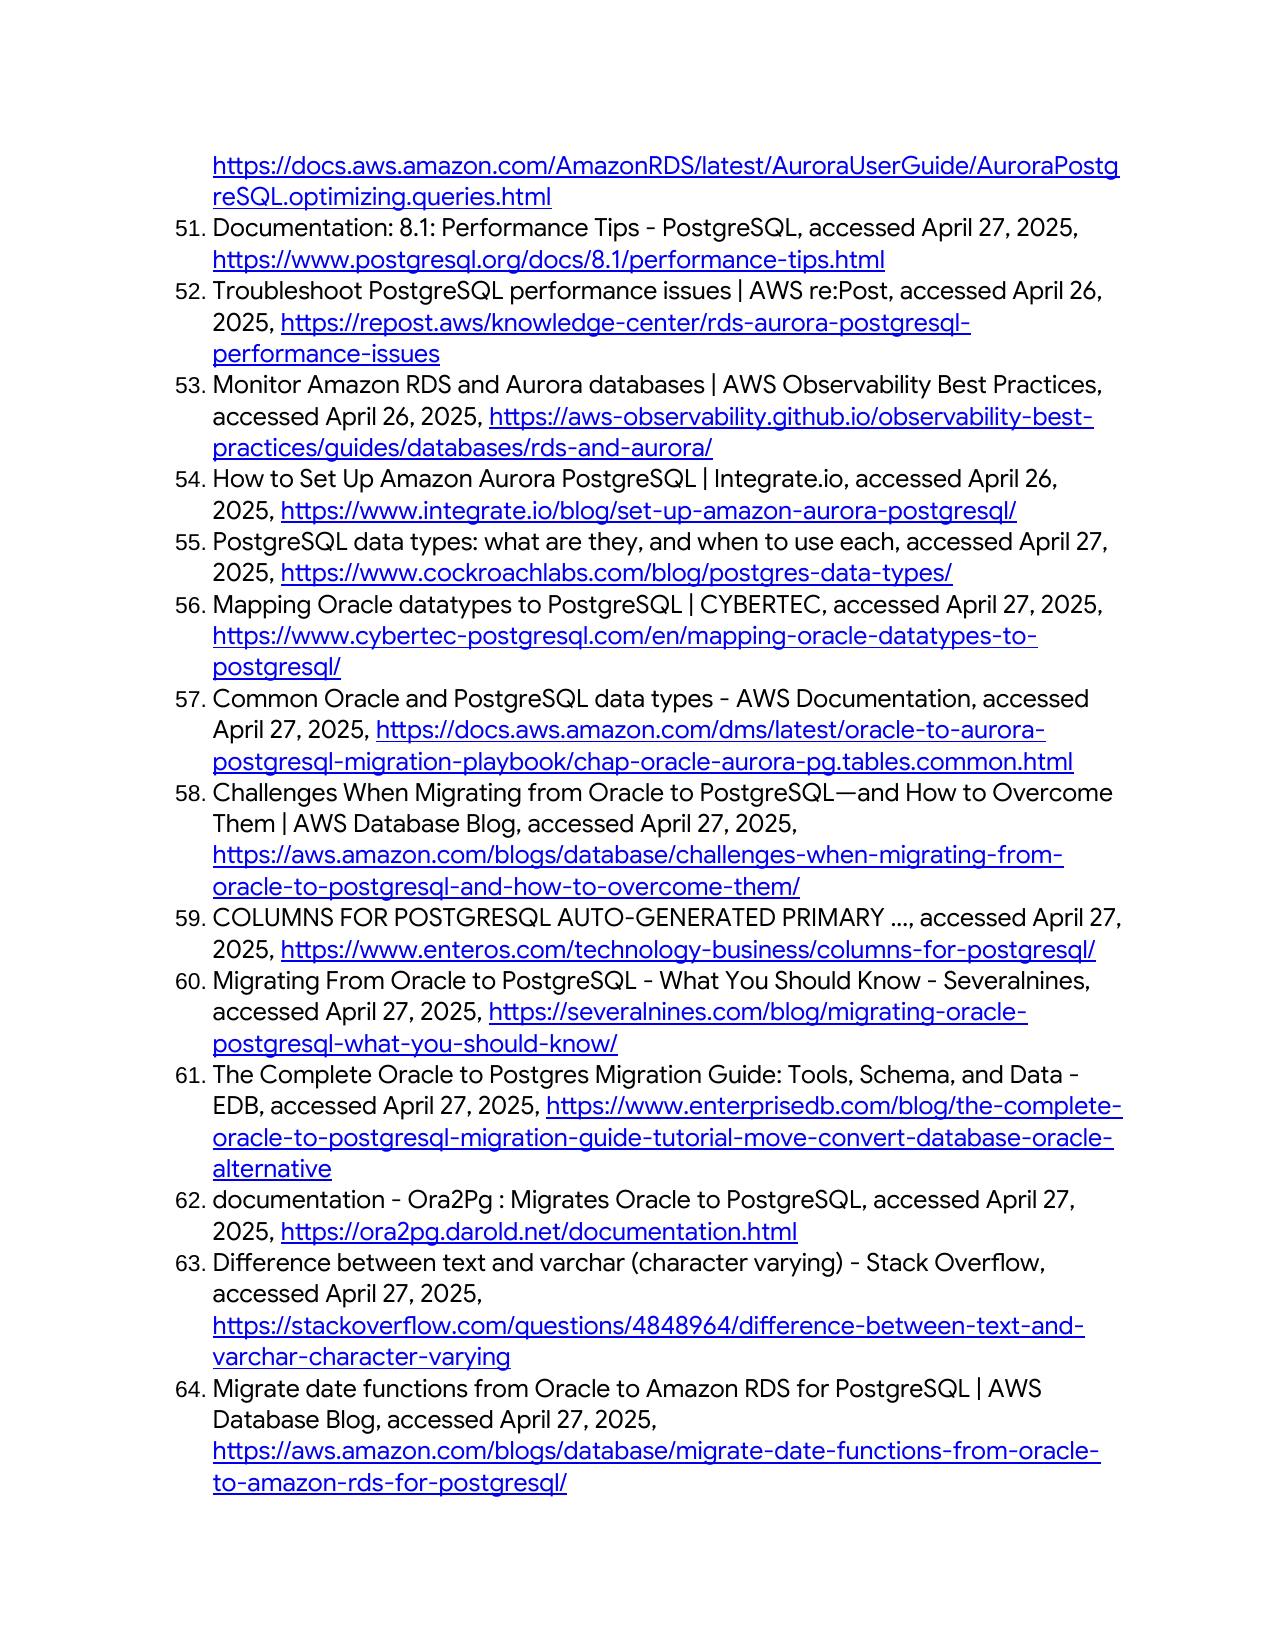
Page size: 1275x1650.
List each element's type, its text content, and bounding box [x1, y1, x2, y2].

list Documentation: 8.1: Performance Tips - PostgreSQL, accessed April 27, 2025, https://www.postgresql.org/docs/8.1/performance-tips.html [175, 213, 1125, 275]
list Troubleshoot PostgreSQL performance issues | AWS re:Post, accessed April 26, 2025, https://repost.aws/knowledge-center/rds-aurora-postgresql-performance-issues [175, 275, 1125, 369]
list Monitor Amazon RDS and Aurora databases | AWS Observability Best Practices, accessed April 26, 2025, https://aws-observability.github.io/observability-best-practices/guides/databases/rds-and-aurora/ [175, 369, 1125, 463]
list Difference between text and varchar (character varying) - Stack Overflow, accessed April 27, 2025, https://stackoverflow.com/questions/4848964/difference-between-text-and-varchar-character-varying [175, 1247, 1125, 1373]
list Common Oracle and PostgreSQL data types - AWS Documentation, accessed April 27, 2025, https://docs.aws.amazon.com/dms/latest/oracle-to-aurora-postgresql-migration-playbook/chap-oracle-aurora-pg.tables.common.html [175, 683, 1125, 777]
list How to Set Up Amazon Aurora PostgreSQL | Integrate.io, accessed April 26, 2025, https://www.integrate.io/blog/set-up-amazon-aurora-postgresql/ [175, 463, 1125, 526]
list The Complete Oracle to Postgres Migration Guide: Tools, Schema, and Data - EDB, accessed April 27, 2025, https://www.enterprisedb.com/blog/the-complete-oracle-to-postgresql-migration-guide-tutorial-move-convert-database-oracle-alternative [175, 1059, 1125, 1185]
list Migrating From Oracle to PostgreSQL - What You Should Know - Severalnines, accessed April 27, 2025, https://severalnines.com/blog/migrating-oracle-postgresql-what-you-should-know/ [175, 965, 1125, 1059]
list Migrate date functions from Oracle to Amazon RDS for PostgreSQL | AWS Database Blog, accessed April 27, 2025, https://aws.amazon.com/blogs/database/migrate-date-functions-from-oracle-to-amazon-rds-for-postgresql/ [175, 1373, 1125, 1498]
list Mapping Oracle datatypes to PostgreSQL | CYBERTEC, accessed April 27, 2025, https://www.cybertec-postgresql.com/en/mapping-oracle-datatypes-to-postgresql/ [175, 589, 1125, 683]
list Challenges When Migrating from Oracle to PostgreSQL—and How to Overcome Them | AWS Database Blog, accessed April 27, 2025, https://aws.amazon.com/blogs/database/challenges-when-migrating-from-oracle-to-postgresql-and-how-to-overcome-them/ [175, 777, 1125, 902]
list PostgreSQL data types: what are they, and when to use each, accessed April 27, 2025, https://www.cockroachlabs.com/blog/postgres-data-types/ [175, 526, 1125, 589]
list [175, 150, 1125, 213]
list documentation - Ora2Pg : Migrates Oracle to PostgreSQL, accessed April 27, 2025, https://ora2pg.darold.net/documentation.html [175, 1185, 1125, 1247]
list COLUMNS FOR POSTGRESQL AUTO-GENERATED PRIMARY ..., accessed April 27, 2025, https://www.enteros.com/technology-business/columns-for-postgresql/ [175, 902, 1125, 965]
